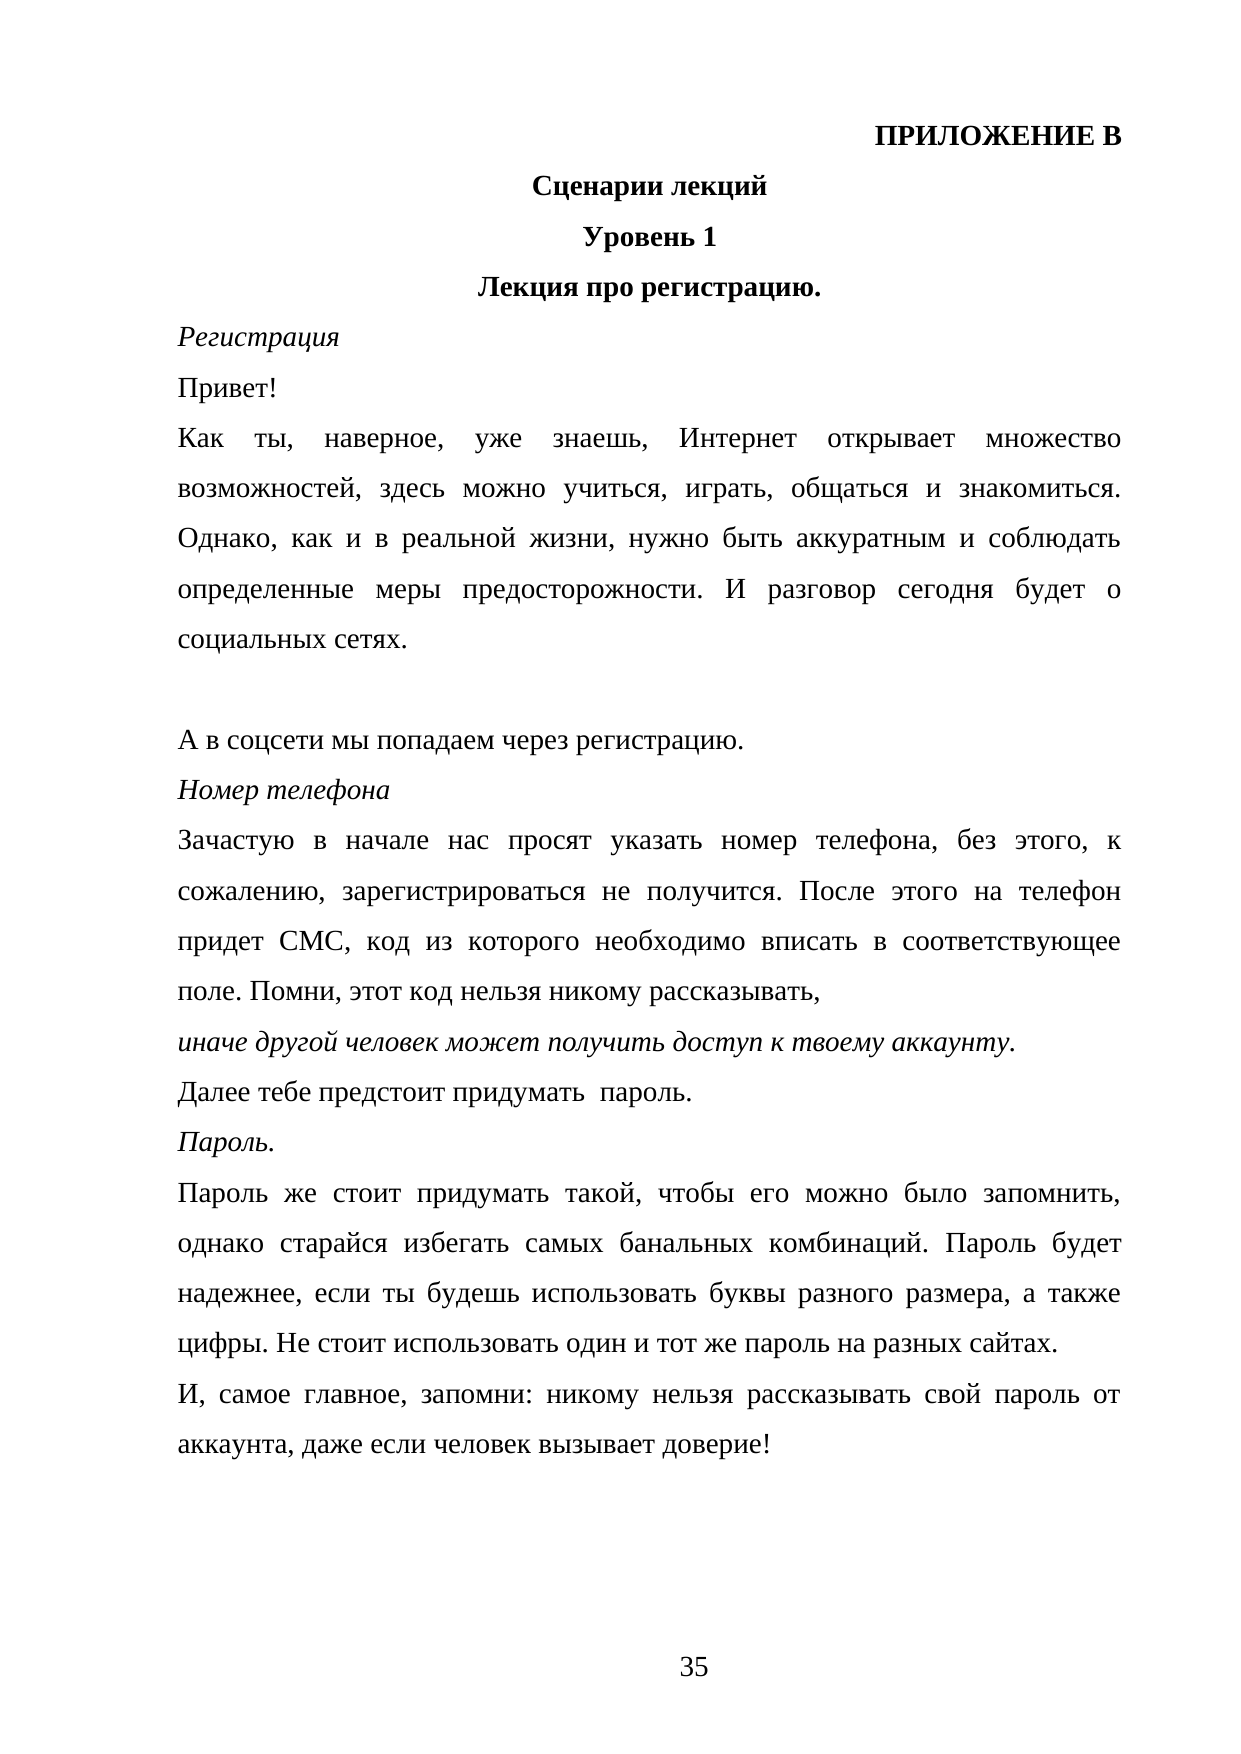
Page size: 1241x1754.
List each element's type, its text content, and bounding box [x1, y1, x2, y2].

text Уровень 1 [177, 219, 1122, 252]
text Сценарии лекций [177, 168, 1122, 202]
text иначе другой человек может получить доступ к твоему аккаунту. [177, 1024, 1122, 1057]
text Привет! [177, 370, 1122, 403]
text Регистрация [177, 319, 1122, 353]
text Пароль же стоит придумать такой, чтобы его можно было запомнить, однако старайся избегать самых банальных комбинаций. Пароль будет надежнее, если ты будешь использовать буквы разного размера, а также цифры. Не стоит использовать один и тот же пароль на разных сайтах. [177, 1175, 1122, 1359]
text Как ты, наверное, уже знаешь, Интернет открывает множество возможностей, здесь можно учиться, играть, общаться и знакомиться. Однако, как и в реальной жизни, нужно быть аккуратным и соблюдать определенные меры предосторожности. И разговор сегодня будет о социальных сетях. [177, 420, 1122, 655]
subtitle ПРИЛОЖЕНИЕ В [177, 118, 1122, 152]
text Пароль. [177, 1124, 1122, 1158]
text А в соцсети мы попадаем через регистрацию. [177, 722, 1122, 755]
text И, самое главное, запомни: никому нельзя рассказывать свой пароль от аккаунта, даже если человек вызывает доверие! [177, 1376, 1122, 1460]
text Зачастую в начале нас просят указать номер телефона, без этого, к сожалению, зарегистрироваться не получится. После этого на телефон придет СМС, код из которого необходимо вписать в соответствующее поле. Помни, этот код нельзя никому рассказывать, [177, 822, 1122, 1007]
text Лекция про регистрацию. [177, 269, 1122, 303]
text Далее тебе предстоит придумать пароль. [177, 1074, 1122, 1108]
text Номер телефона [177, 772, 1122, 806]
